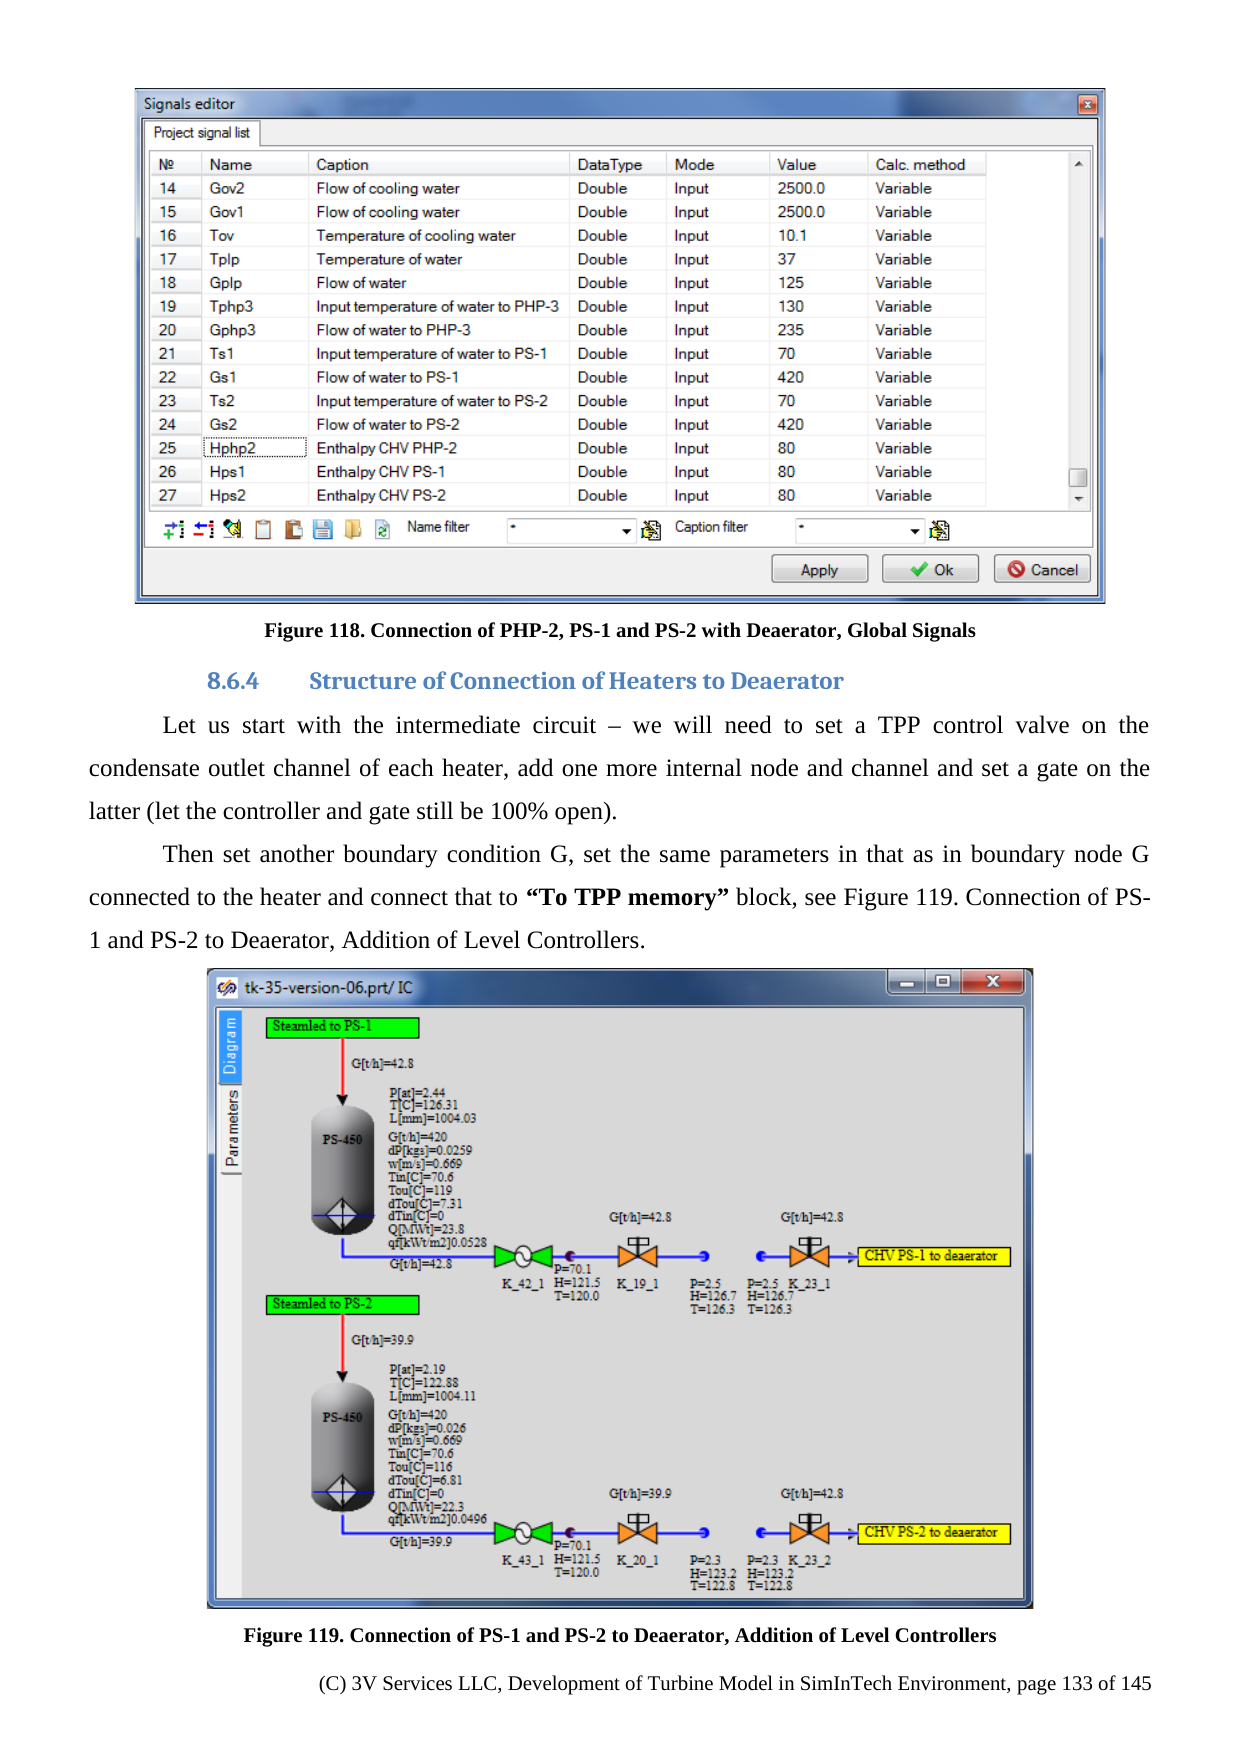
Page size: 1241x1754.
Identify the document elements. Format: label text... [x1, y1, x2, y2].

picture [206, 968, 1034, 1609]
text Let us start with the intermediate circuit – we will need to set a TPP control valve on the condensate outlet channel of each heater, add one more internal node and channel and set a gate on the latter (let the controller and gate still be 100% open). [89, 710, 1152, 825]
picture [134, 88, 1106, 604]
subtitle Structure of Connection of Heaters to Deaerator [207, 667, 1152, 696]
